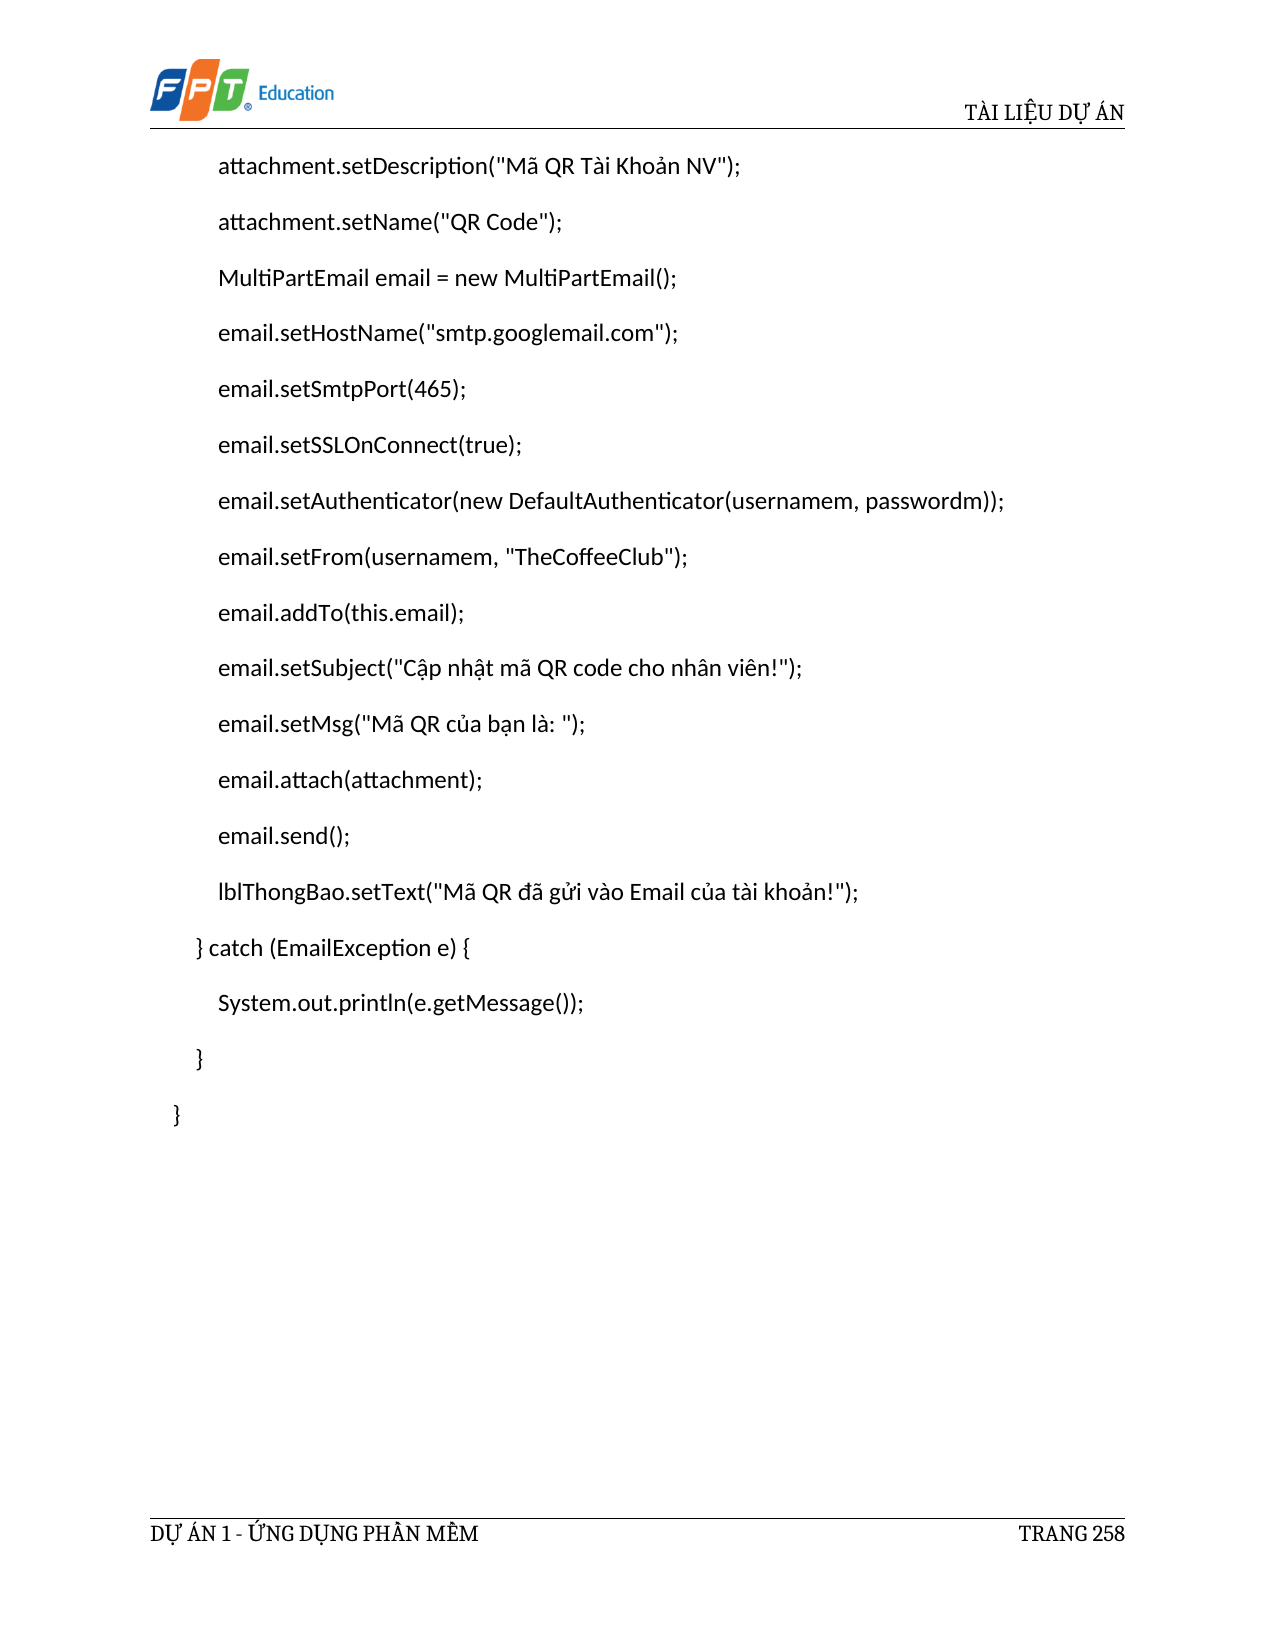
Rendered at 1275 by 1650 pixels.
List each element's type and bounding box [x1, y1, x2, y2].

picture [150, 59, 336, 121]
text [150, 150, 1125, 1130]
